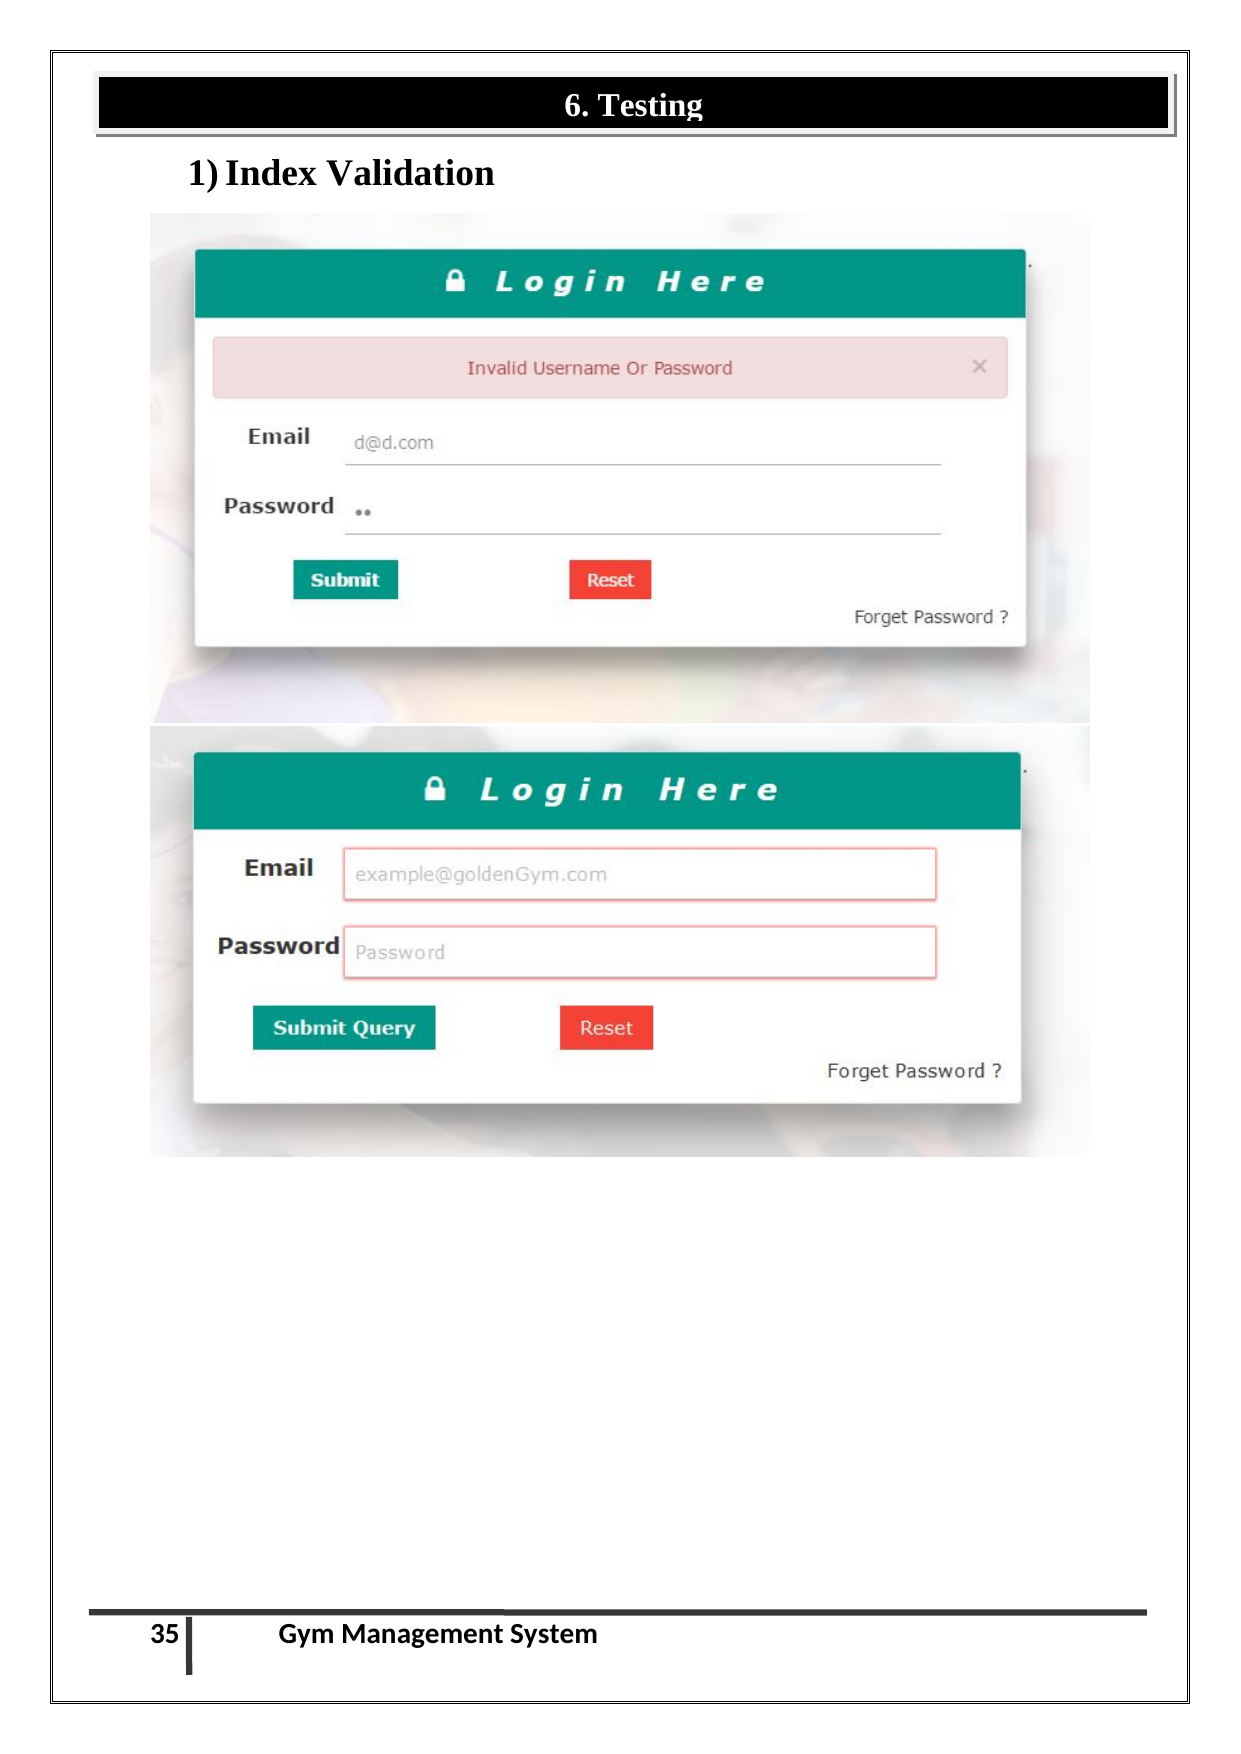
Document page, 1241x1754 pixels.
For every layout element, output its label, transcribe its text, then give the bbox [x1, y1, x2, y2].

list Index Validation [187, 150, 1090, 193]
picture [150, 726, 1090, 1157]
picture [150, 213, 1090, 723]
